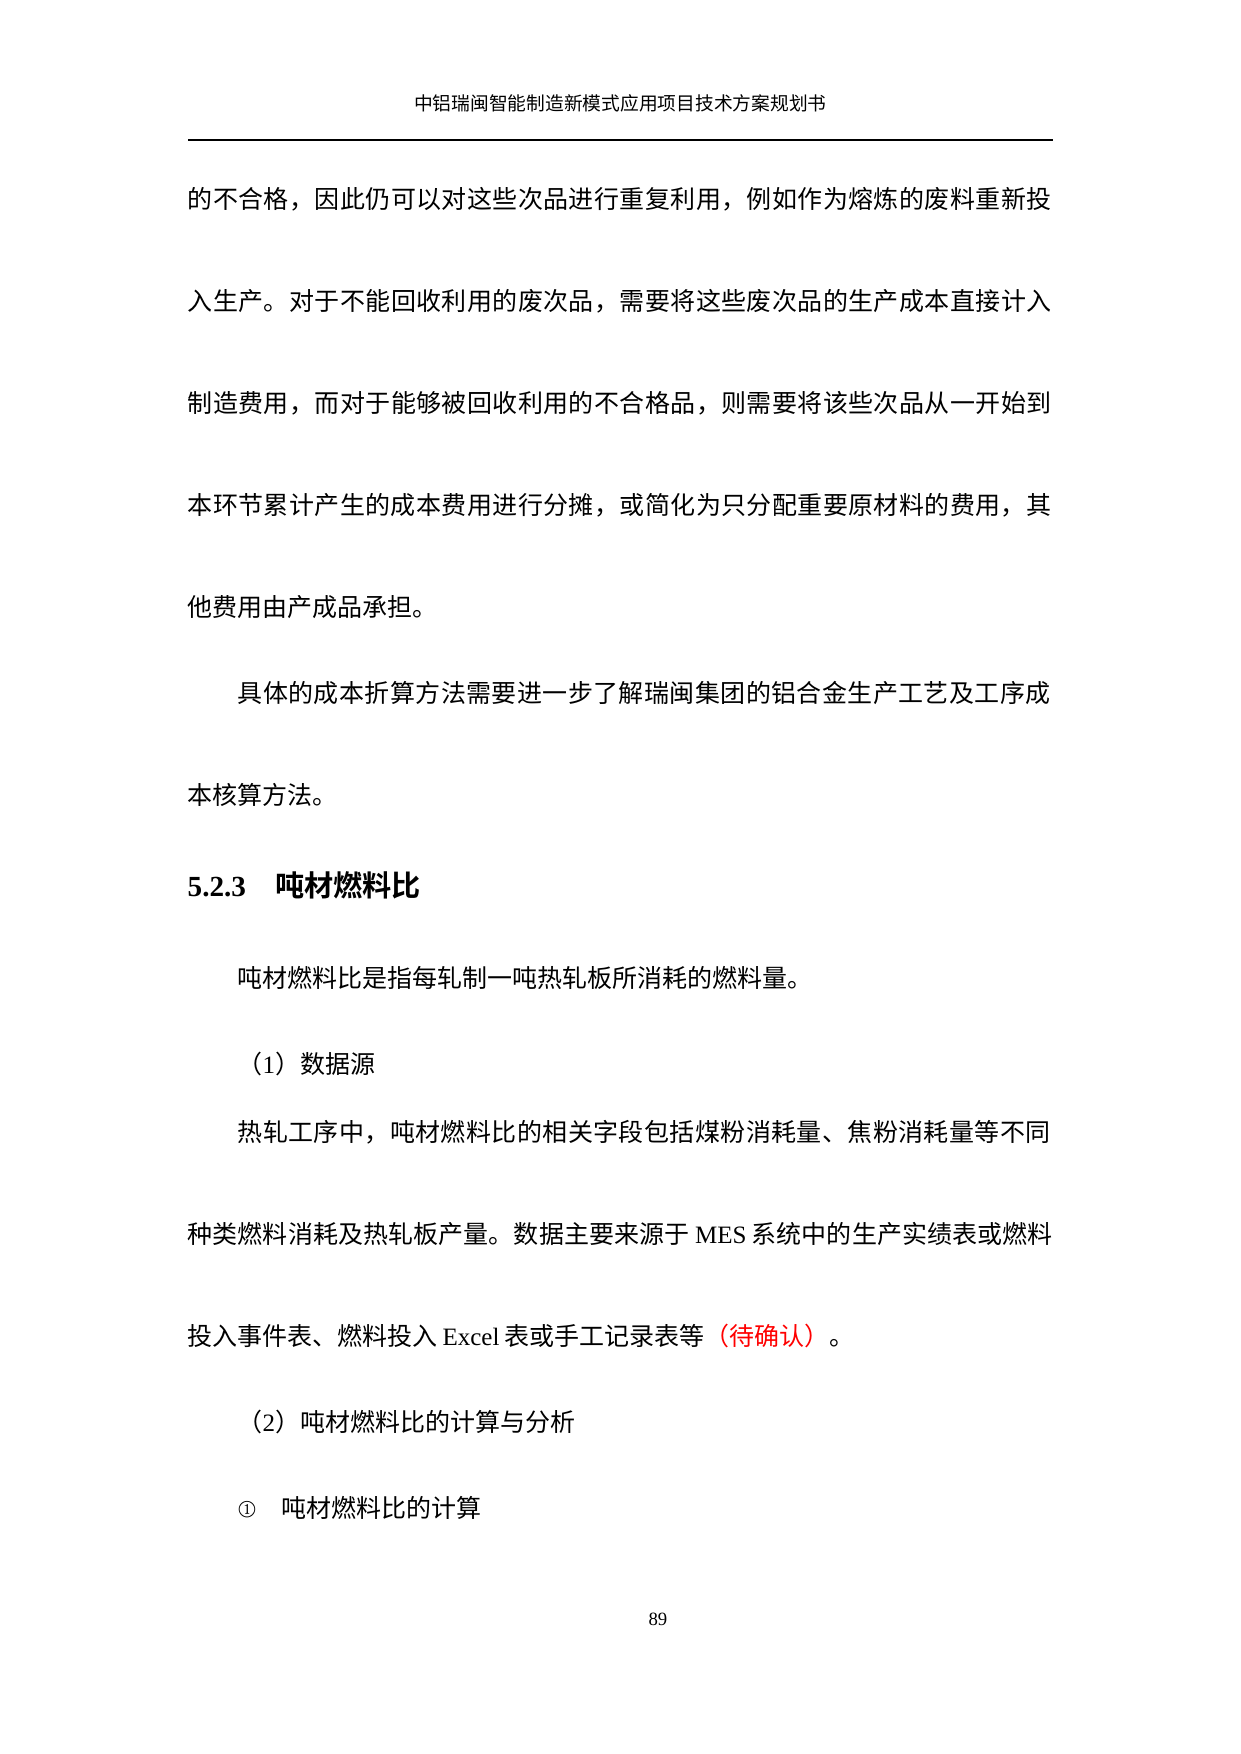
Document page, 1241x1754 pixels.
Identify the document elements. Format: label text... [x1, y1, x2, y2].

text 吨材燃料比是指每轧制一吨热轧板所消耗的燃料量。 [187, 943, 1053, 1011]
text 具体的成本折算方法需要进一步了解瑞闽集团的铝合金生产工艺及工序成本核算方法。 [187, 657, 1053, 827]
text 热轧工序中，吨材燃料比的相关字段包括煤粉消耗量、焦粉消耗量等不同种类燃料消耗及热轧板产量。数据主要来源于MES系统中的生产实绩表或燃料投入事件表、燃料投入Excel表或手工记录表等（待确认）。 [187, 1097, 1053, 1368]
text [187, 164, 1053, 639]
subtitle 吨材燃料比 [187, 862, 1053, 904]
list 吨材燃料比的计算 [237, 1472, 1053, 1540]
text （1）数据源 [187, 1029, 1053, 1097]
text （2）吨材燃料比的计算与分析 [187, 1386, 1053, 1454]
